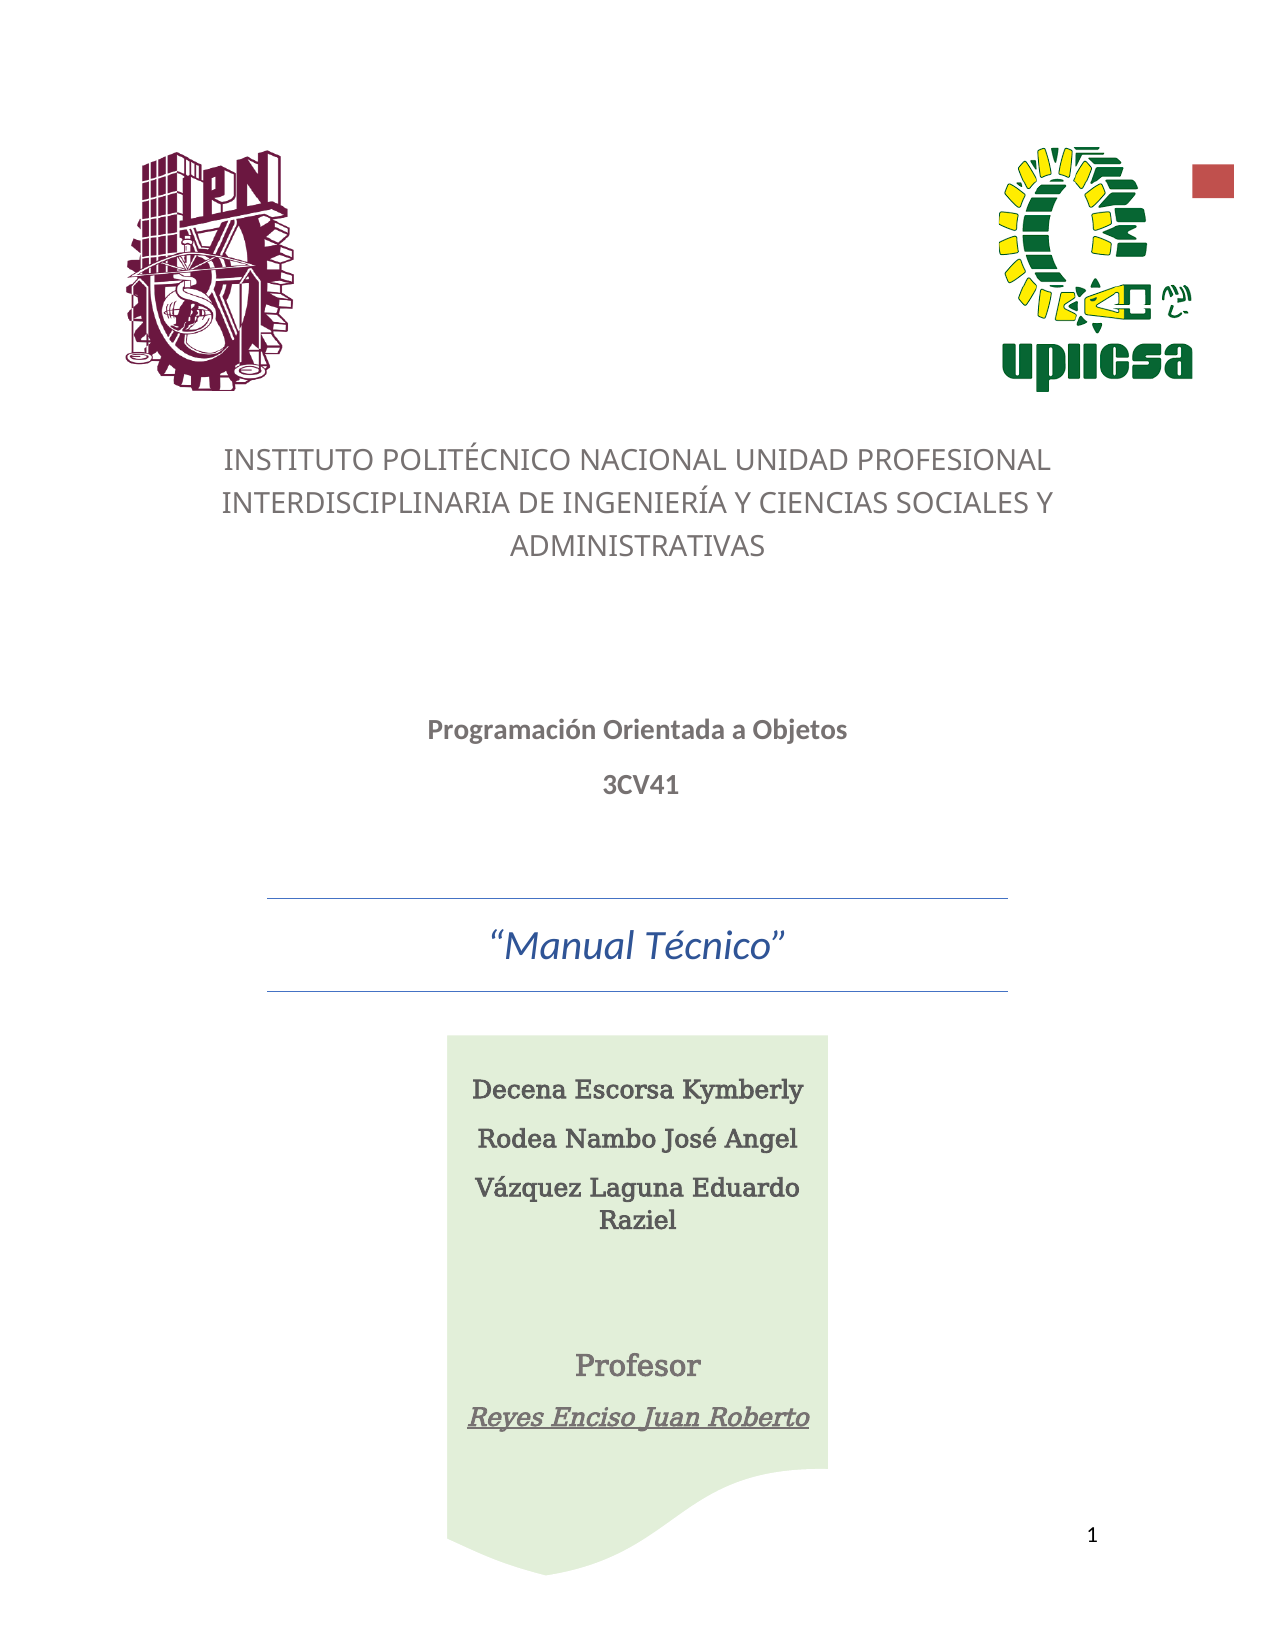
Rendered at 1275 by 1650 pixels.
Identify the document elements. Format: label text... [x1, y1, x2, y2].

subtitle INSTITUTO POLITÉCNICO NACIONAL UNIDAD PROFESIONAL INTERDISCIPLINARIA DE INGENIERÍA Y CIENCIAS SOCIALES Y ADMINISTRATIVAS [177, 440, 1098, 565]
text 3CV41 [177, 766, 1098, 802]
picture [998, 147, 1193, 392]
picture [117, 147, 304, 391]
text Programación Orientada a Objetos [177, 711, 1098, 747]
text “Manual Técnico” [267, 899, 1008, 991]
